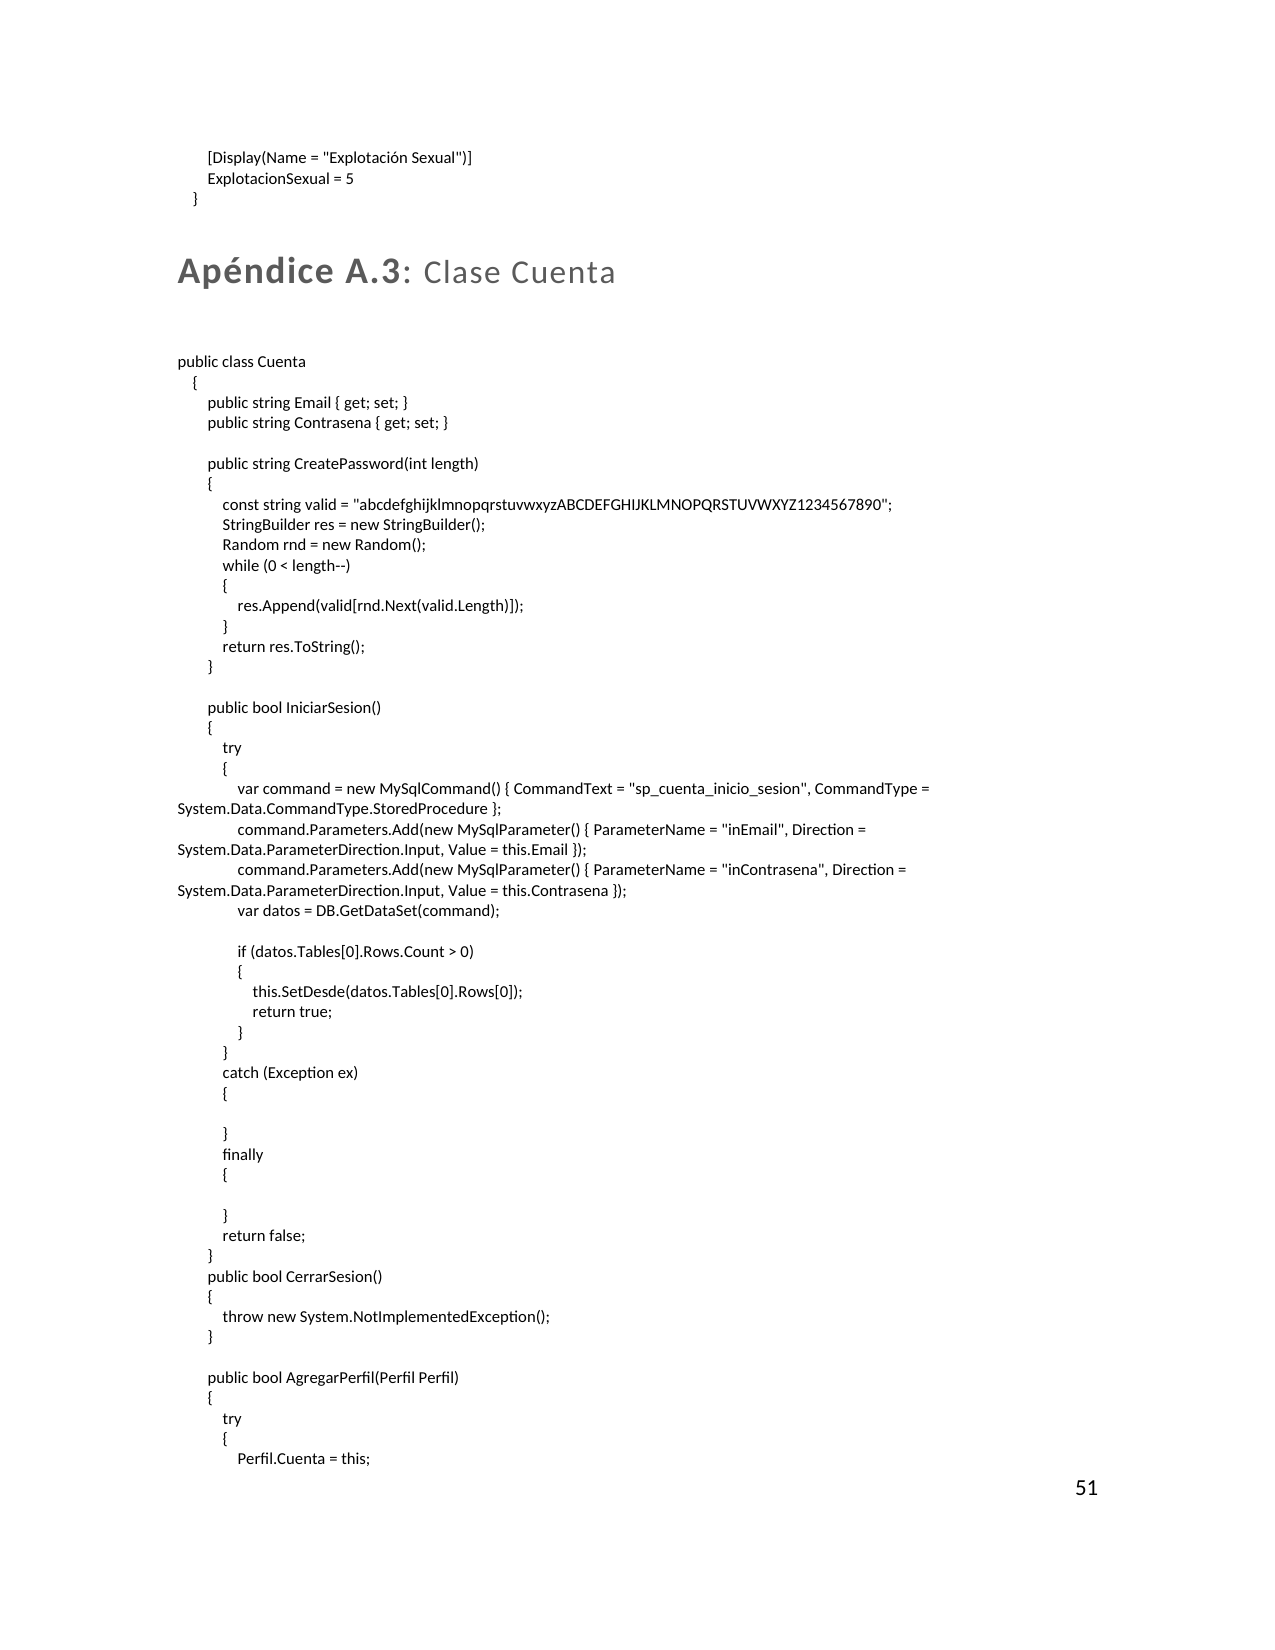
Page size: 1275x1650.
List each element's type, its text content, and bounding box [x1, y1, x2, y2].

text this.SetDesde(datos.Tables[0].Rows[0]); [177, 981, 1098, 1002]
text } [177, 1246, 1098, 1266]
text } [177, 616, 1098, 636]
text { [177, 1164, 1098, 1184]
text } [177, 1205, 1098, 1225]
text { [177, 961, 1098, 981]
text } [177, 1124, 1098, 1144]
text [Display(Name = "Explotación Sexual")] [177, 148, 1098, 168]
text Perfil.Cuenta = this; [177, 1449, 1098, 1469]
text } [177, 656, 1098, 677]
text public string Contrasena { get; set; } [177, 413, 1098, 433]
text { [177, 1388, 1098, 1408]
text public string Email { get; set; } [177, 392, 1098, 413]
text try [177, 738, 1098, 758]
text finally [177, 1144, 1098, 1164]
text try [177, 1408, 1098, 1428]
text { [177, 575, 1098, 596]
text command.Parameters.Add(new MySqlParameter() { ParameterName = "inEmail", Direction = System.Data.ParameterDirection.Input, Value = this.Email }); [177, 819, 1098, 859]
text return res.ToString(); [177, 636, 1098, 656]
text Random rnd = new Random(); [177, 534, 1098, 555]
text var command = new MySqlCommand() { CommandText = "sp_cuenta_inicio_sesion", CommandType = System.Data.CommandType.StoredProcedure }; [177, 778, 1098, 819]
text } [177, 188, 1098, 208]
text res.Append(valid[rnd.Next(valid.Length)]); [177, 596, 1098, 616]
text var datos = DB.GetDataSet(command); [177, 900, 1098, 921]
text } [177, 1042, 1098, 1063]
text } [177, 1327, 1098, 1347]
text { [177, 1286, 1098, 1306]
text { [177, 372, 1098, 392]
text ExplotacionSexual = 5 [177, 168, 1098, 188]
text { [177, 474, 1098, 494]
text public bool IniciarSesion() [177, 697, 1098, 717]
text if (datos.Tables[0].Rows.Count > 0) [177, 941, 1098, 961]
text return false; [177, 1225, 1098, 1246]
text { [177, 758, 1098, 778]
text { [177, 717, 1098, 738]
text return true; [177, 1002, 1098, 1022]
text { [177, 1428, 1098, 1449]
subtitle Apéndice A.3: Clase Cuenta [177, 247, 1098, 293]
text const string valid = "abcdefghijklmnopqrstuvwxyzABCDEFGHIJKLMNOPQRSTUVWXYZ1234567890"; [177, 494, 1098, 514]
text public class Cuenta [177, 352, 1098, 372]
text public bool CerrarSesion() [177, 1266, 1098, 1286]
text command.Parameters.Add(new MySqlParameter() { ParameterName = "inContrasena", Direction = System.Data.ParameterDirection.Input, Value = this.Contrasena }); [177, 859, 1098, 900]
text } [177, 1022, 1098, 1042]
text StringBuilder res = new StringBuilder(); [177, 514, 1098, 534]
text catch (Exception ex) [177, 1063, 1098, 1083]
text while (0 < length--) [177, 555, 1098, 575]
text { [177, 1083, 1098, 1103]
text public string CreatePassword(int length) [177, 453, 1098, 474]
text throw new System.NotImplementedException(); [177, 1306, 1098, 1327]
text public bool AgregarPerfil(Perfil Perfil) [177, 1367, 1098, 1388]
